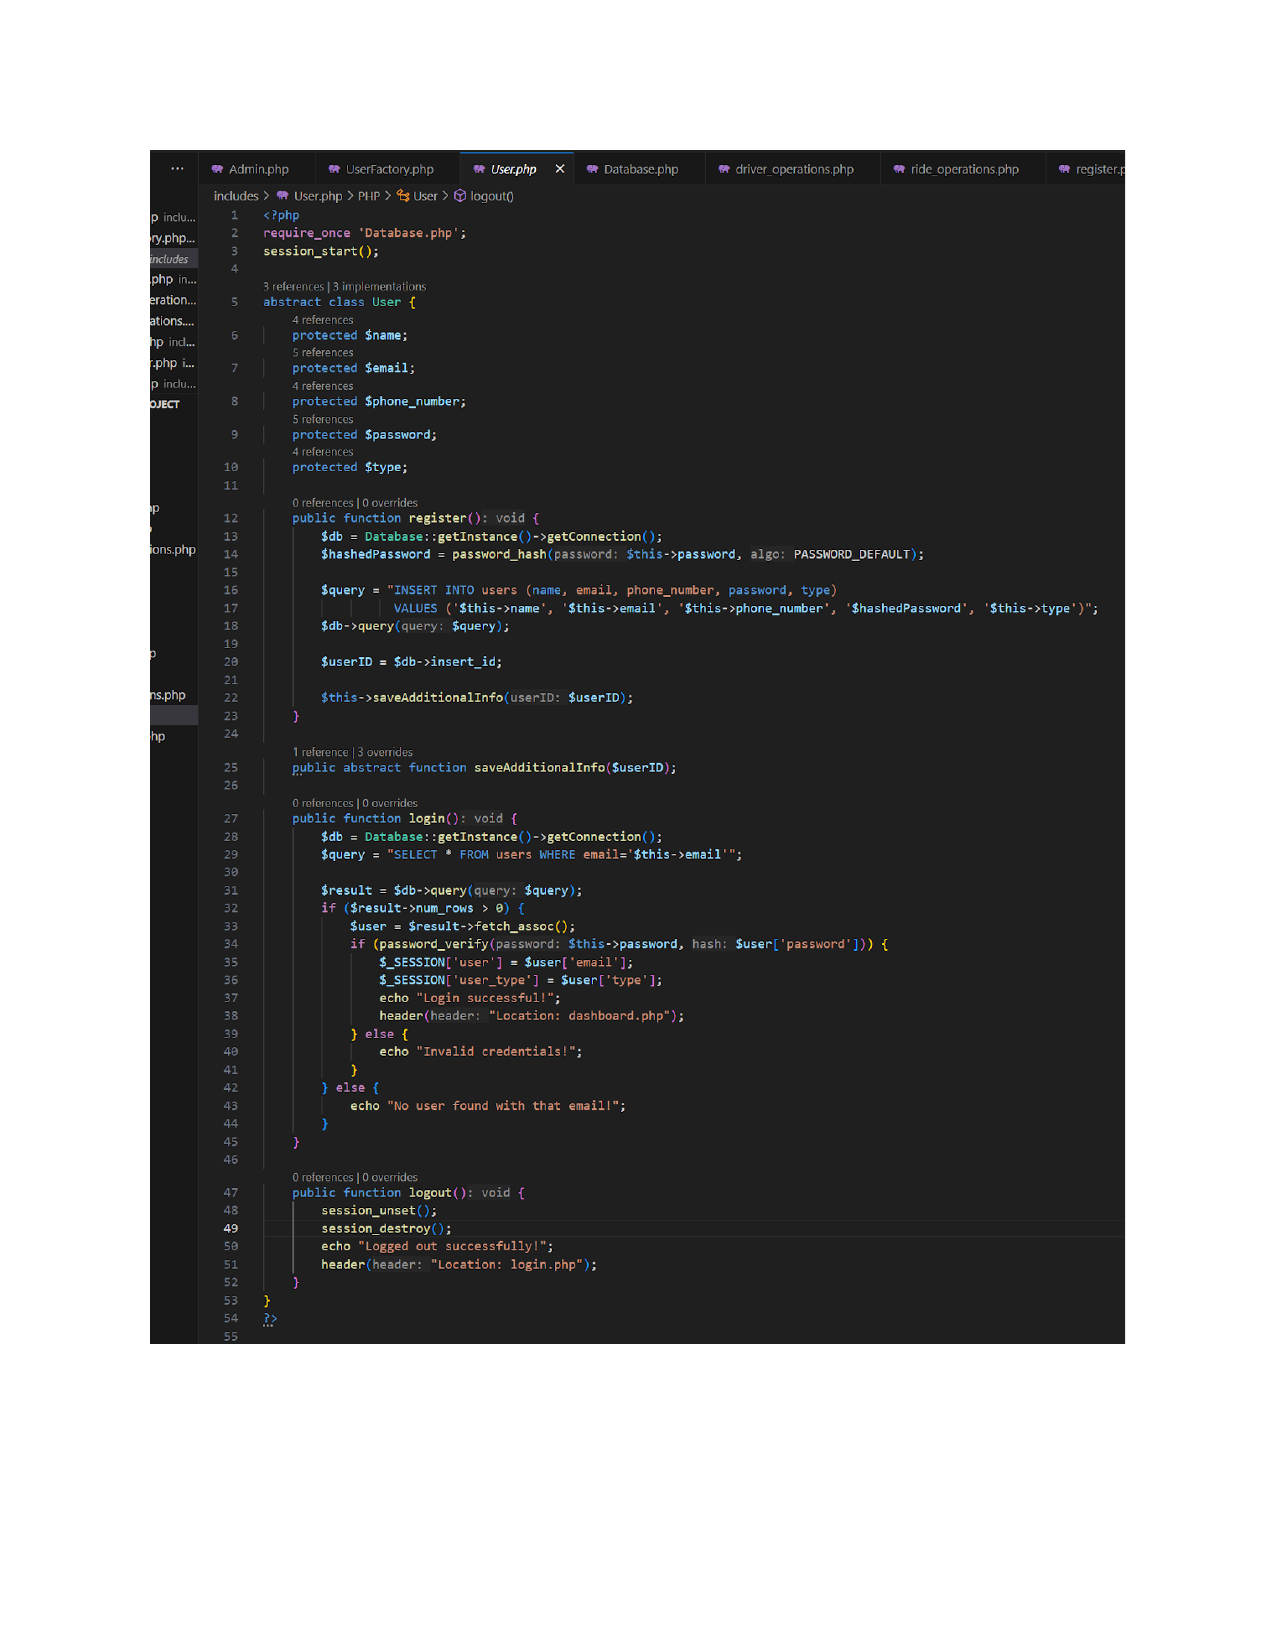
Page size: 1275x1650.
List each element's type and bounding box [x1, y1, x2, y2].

picture [150, 150, 1125, 1344]
